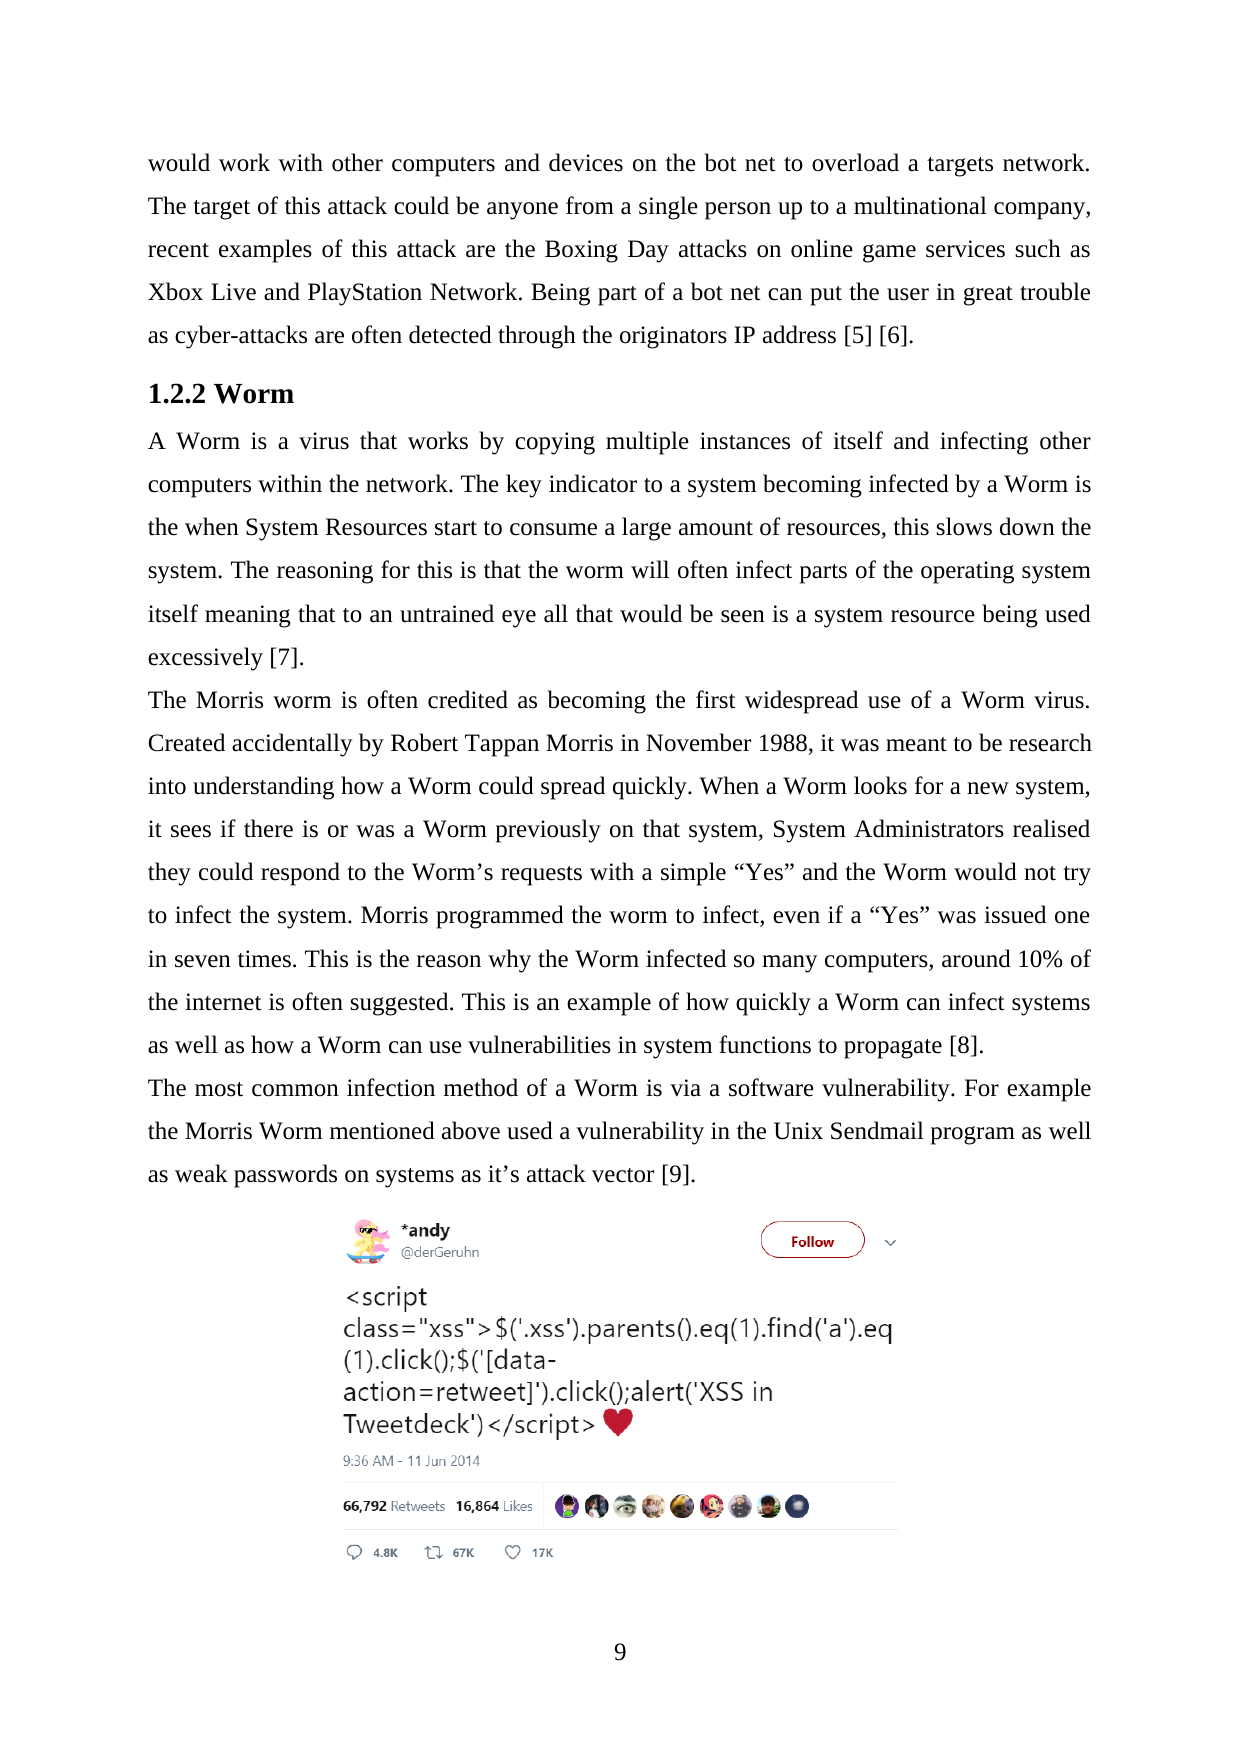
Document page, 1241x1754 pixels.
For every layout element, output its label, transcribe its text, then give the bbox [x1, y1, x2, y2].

picture [321, 1202, 919, 1575]
text The most common infection method of a Worm is via a software vulnerability. For example the Morris Worm mentioned above used a vulnerability in the Unix Sendmail program as well as weak passwords on systems as it’s attack vector . [148, 1073, 1092, 1188]
text A Worm is a virus that works by copying multiple instances of itself and infecting other computers within the network. The key indicator to a system becoming infected by a Worm is the when System Resources start to consume a large amount of resources, this slows down the system. The reasoning for this is that the worm will often infect parts of the operating system itself meaning that to an untrained eye all that would be seen is a system resource being used excessively . [148, 426, 1092, 671]
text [148, 148, 1092, 349]
subtitle 1.2.2 Worm [148, 376, 1092, 409]
text The Morris worm is often credited as becoming the first widespread use of a Worm virus. Created accidentally by Robert Tappan Morris in November 1988, it was meant to be research into understanding how a Worm could spread quickly. When a Worm looks for a new system, it sees if there is or was a Worm previously on that system, System Administrators realised they could respond to the Worm’s requests with a simple “Yes” and the Worm would not try to infect the system. Morris programmed the worm to infect, even if a “Yes” was issued one in seven times. This is the reason why the Worm infected so many computers, around 10% of the internet is often suggested. This is an example of how quickly a Worm can infect systems as well as how a Worm can use vulnerabilities in system functions to propagate . [148, 685, 1092, 1059]
